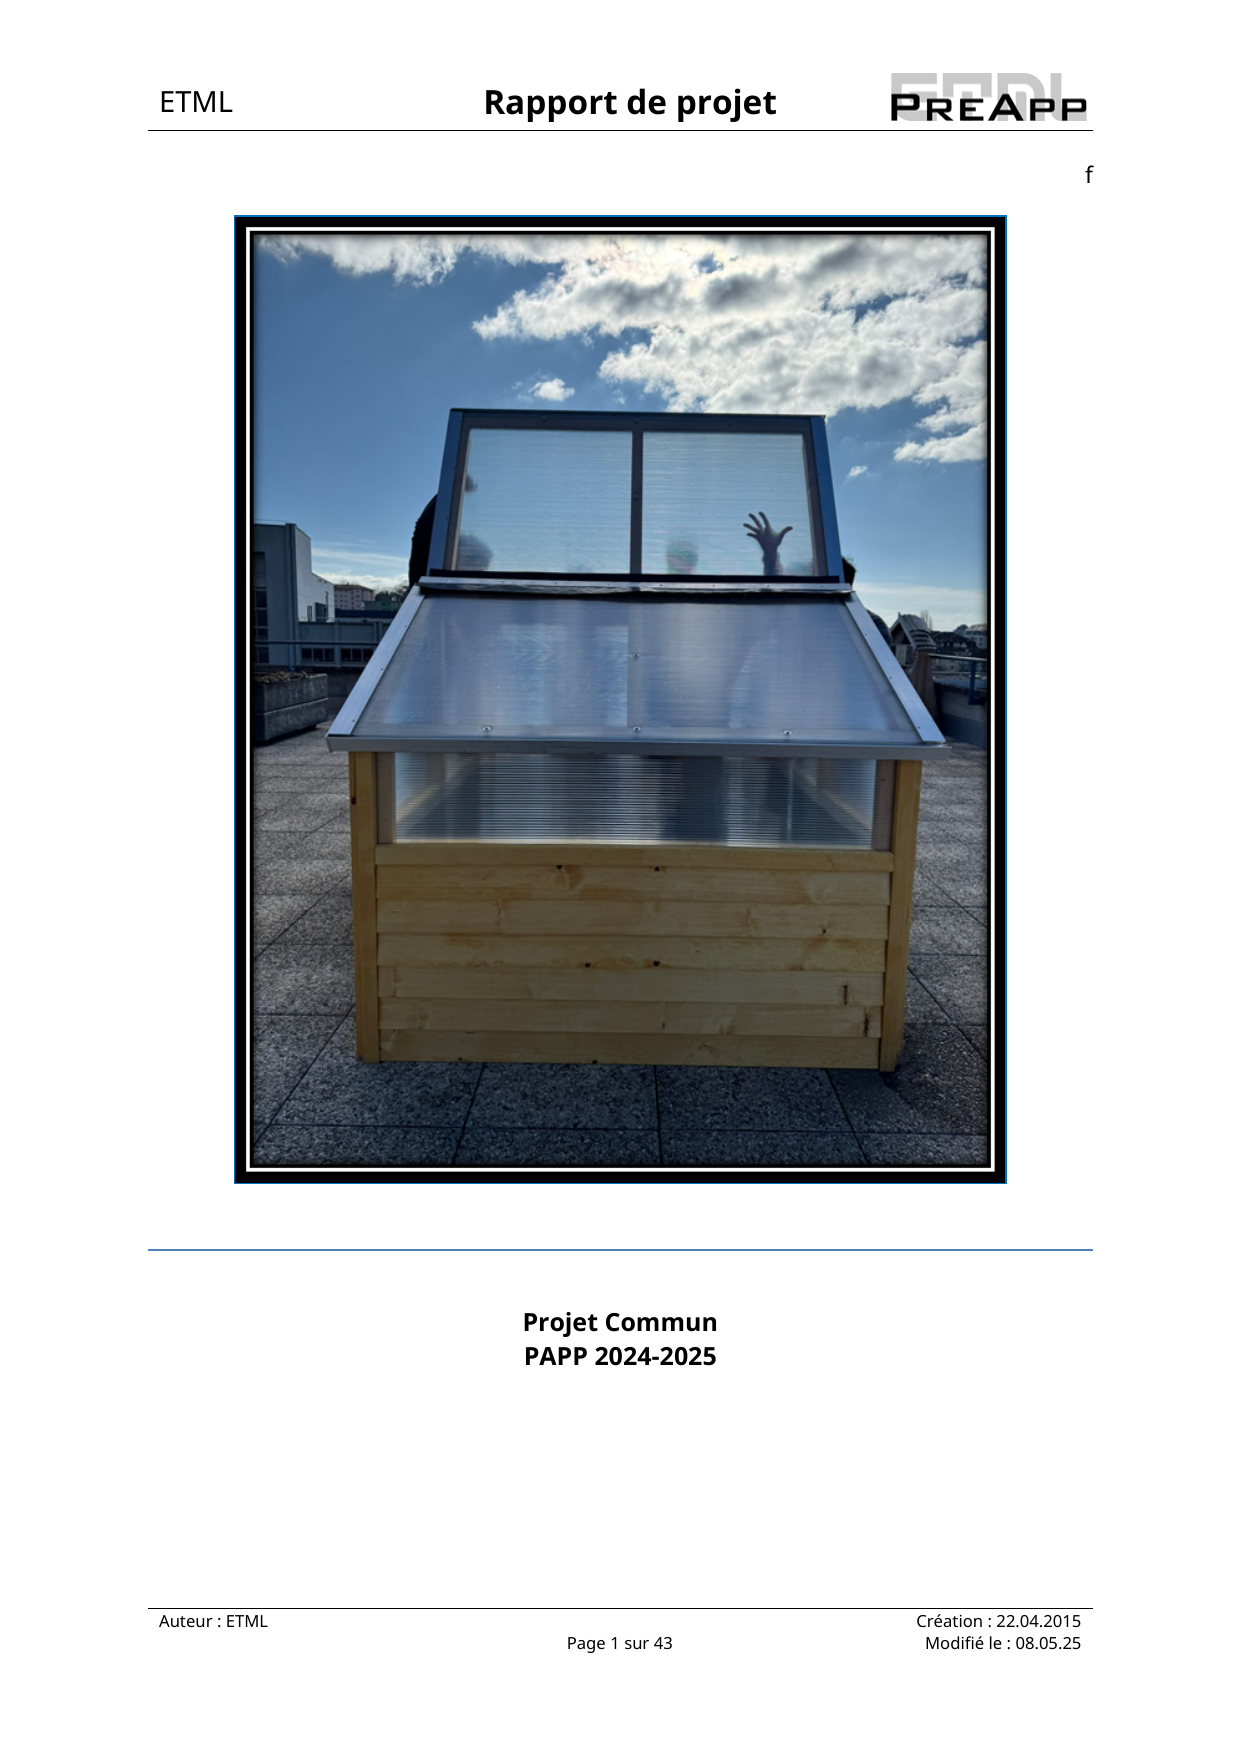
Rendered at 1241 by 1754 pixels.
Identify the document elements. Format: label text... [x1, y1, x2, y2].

picture [891, 73, 1087, 121]
text PAPP 2024-2025 [148, 1338, 1093, 1372]
picture [235, 217, 1005, 1183]
text f [148, 159, 1093, 190]
text Projet Commun [148, 1304, 1093, 1338]
